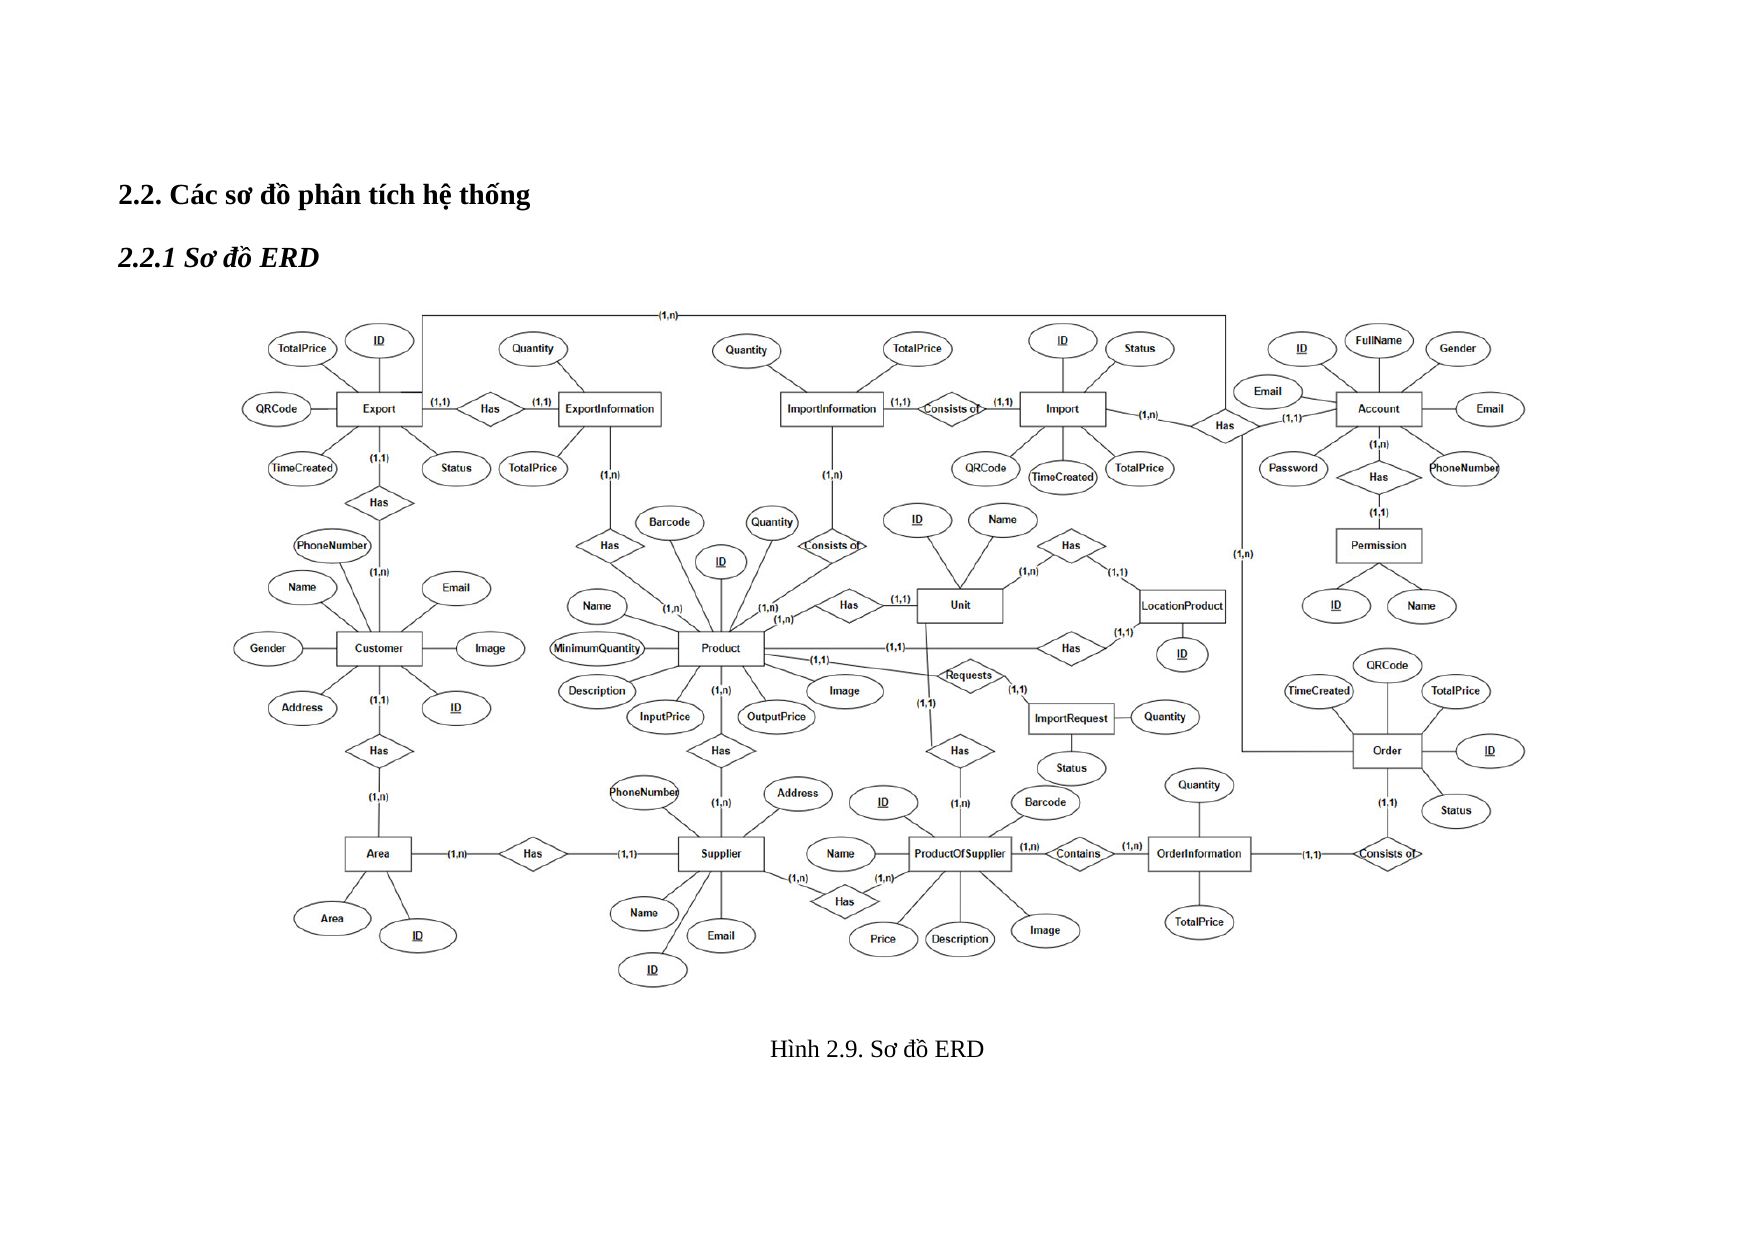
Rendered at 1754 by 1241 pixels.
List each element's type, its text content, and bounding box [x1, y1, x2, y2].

subtitle 2.2.1 Sơ đồ ERD [118, 240, 1636, 273]
subtitle 2.2. Các sơ đồ phân tích hệ thống [118, 177, 1636, 211]
picture [213, 302, 1541, 992]
